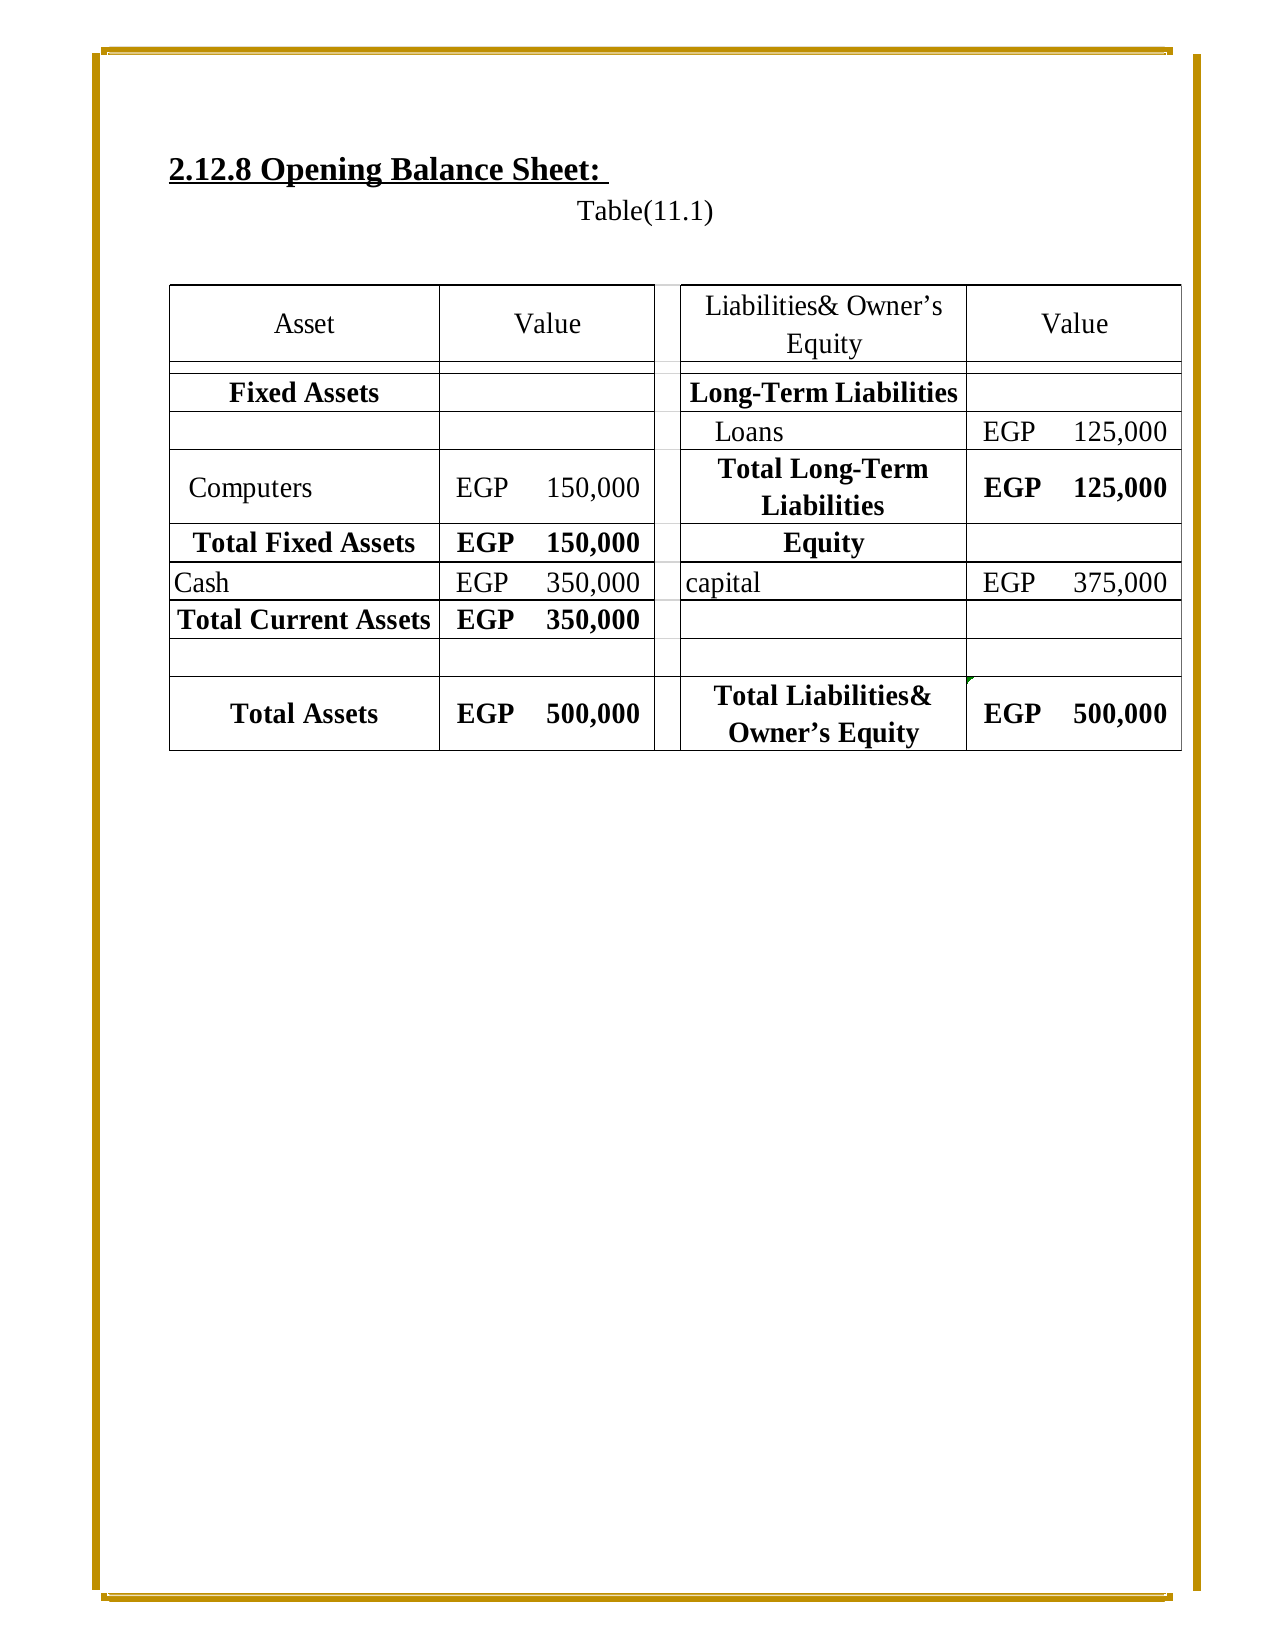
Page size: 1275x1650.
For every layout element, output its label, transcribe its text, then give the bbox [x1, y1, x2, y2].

text Table(11.1) [168, 193, 1083, 226]
picture [108, 1592, 1165, 1602]
picture [108, 46, 1165, 55]
